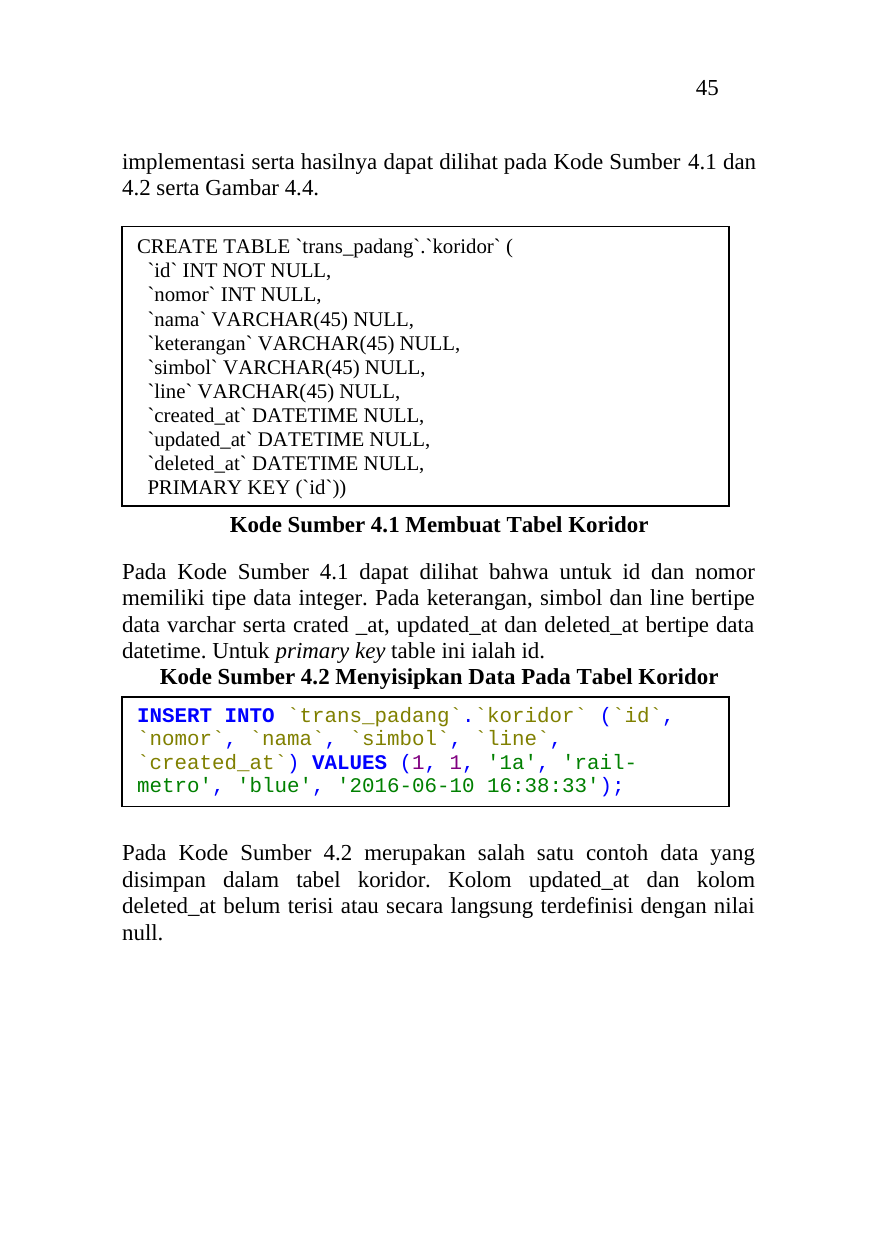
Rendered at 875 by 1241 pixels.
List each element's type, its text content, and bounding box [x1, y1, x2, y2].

text Kode Sumber 4.2 Menyisipkan Data Pada Tabel Koridor [122, 663, 756, 690]
text Pada Kode Sumber 4.1 dapat dilihat bahwa untuk id dan nomor memiliki tipe data integer. Pada keterangan, simbol dan line bertipe data varchar serta crated _at, updated_at dan deleted_at bertipe data datetime. Untuk primary key table ini ialah id. [122, 558, 756, 663]
text Pada Kode Sumber 4.2 merupakan salah satu contoh data yang disimpan dalam tabel koridor. Kolom updated_at dan kolom deleted_at belum terisi atau secara langsung terdefinisi dengan nilai null. [122, 711, 756, 945]
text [122, 148, 756, 200]
text Kode Sumber 4.1 Membuat Tabel Koridor [122, 511, 756, 537]
